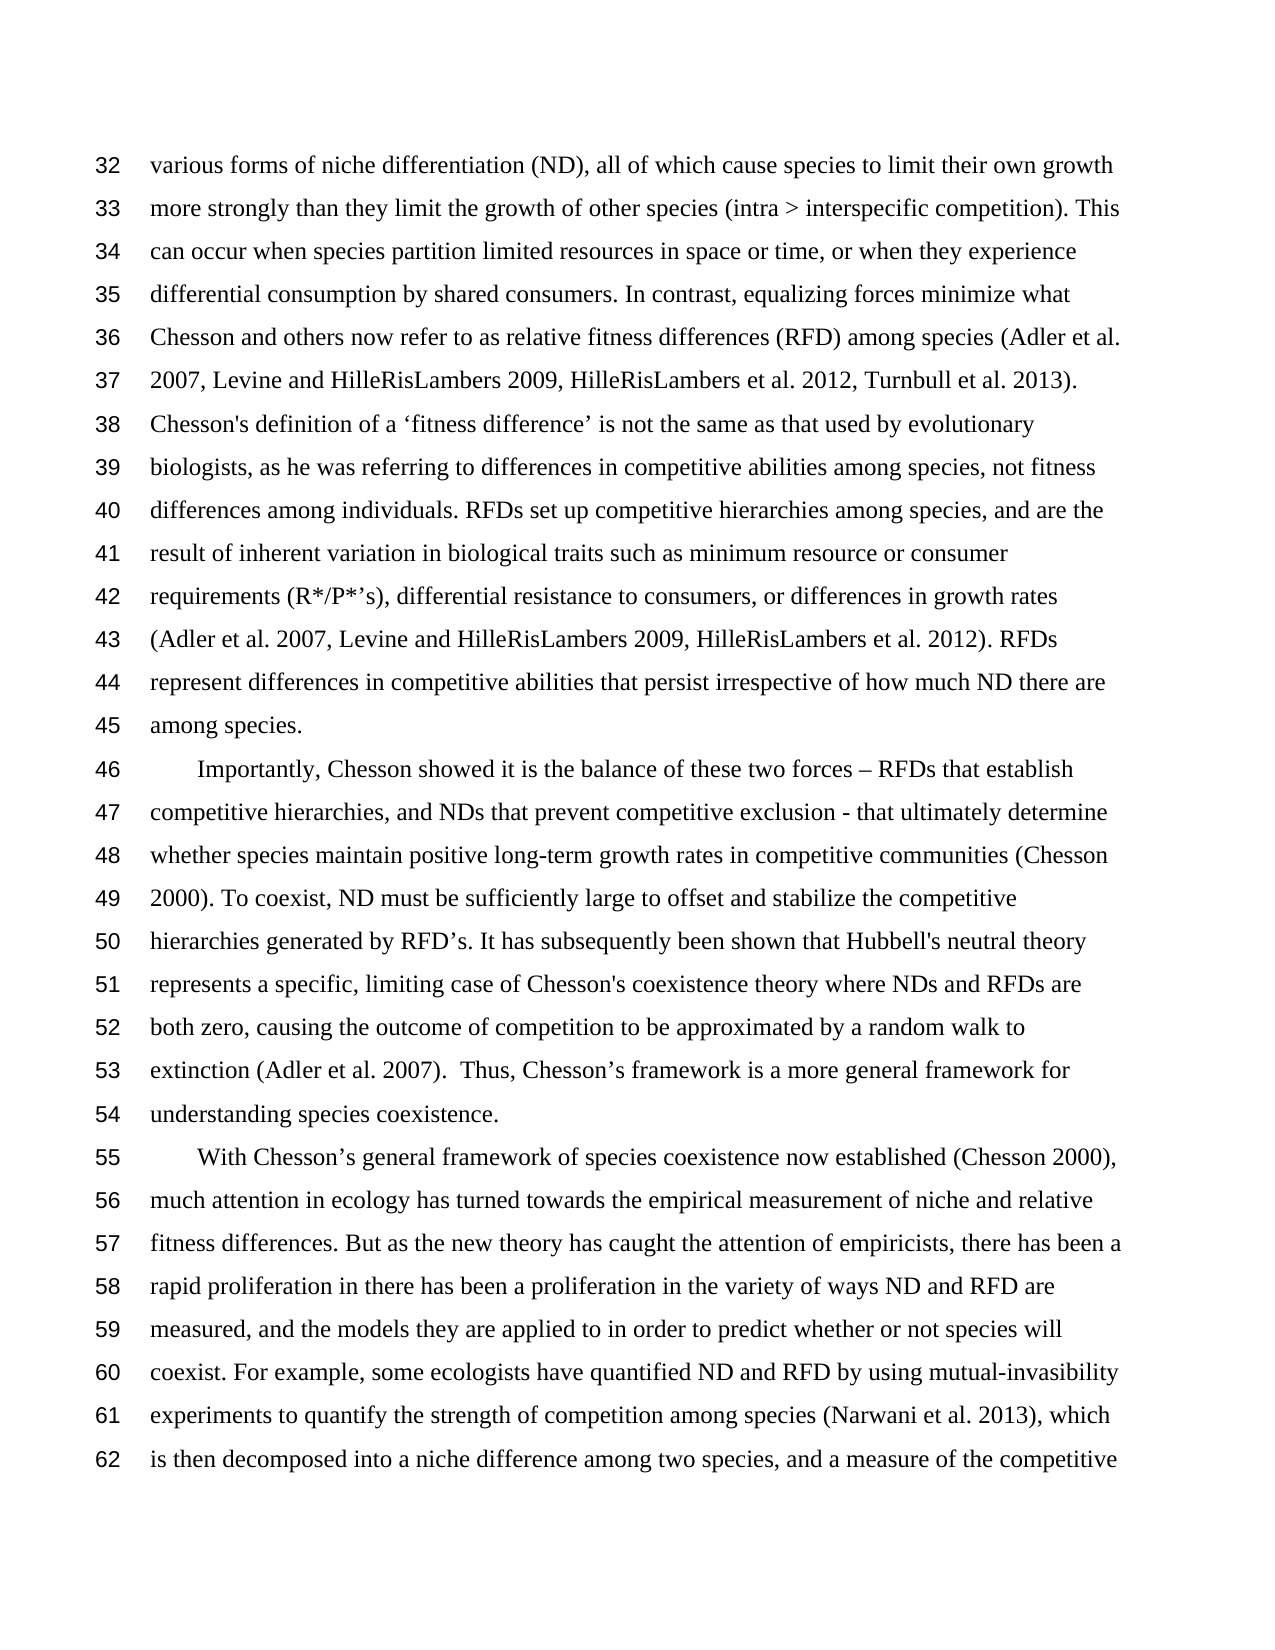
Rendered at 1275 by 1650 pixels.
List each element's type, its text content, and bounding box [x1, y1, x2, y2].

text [150, 1142, 1125, 1472]
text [150, 150, 1125, 739]
text Importantly, Chesson showed it is the balance of these two forces – RFDs that establish competitive hierarchies, and NDs that prevent competitive exclusion - that ultimately determine whether species maintain positive long-term growth rates in competitive communities (Chesson 2000). To coexist, ND must be sufficiently large to offset and stabilize the competitive hierarchies generated by RFD’s. It has subsequently been shown that Hubbell's neutral theory represents a specific, limiting case of Chesson's coexistence theory where NDs and RFDs are both zero, causing the outcome of competition to be approximated by a random walk to extinction (Adler et al. 2007). Thus, Chesson’s framework is a more general framework for understanding species coexistence. [150, 754, 1125, 1127]
